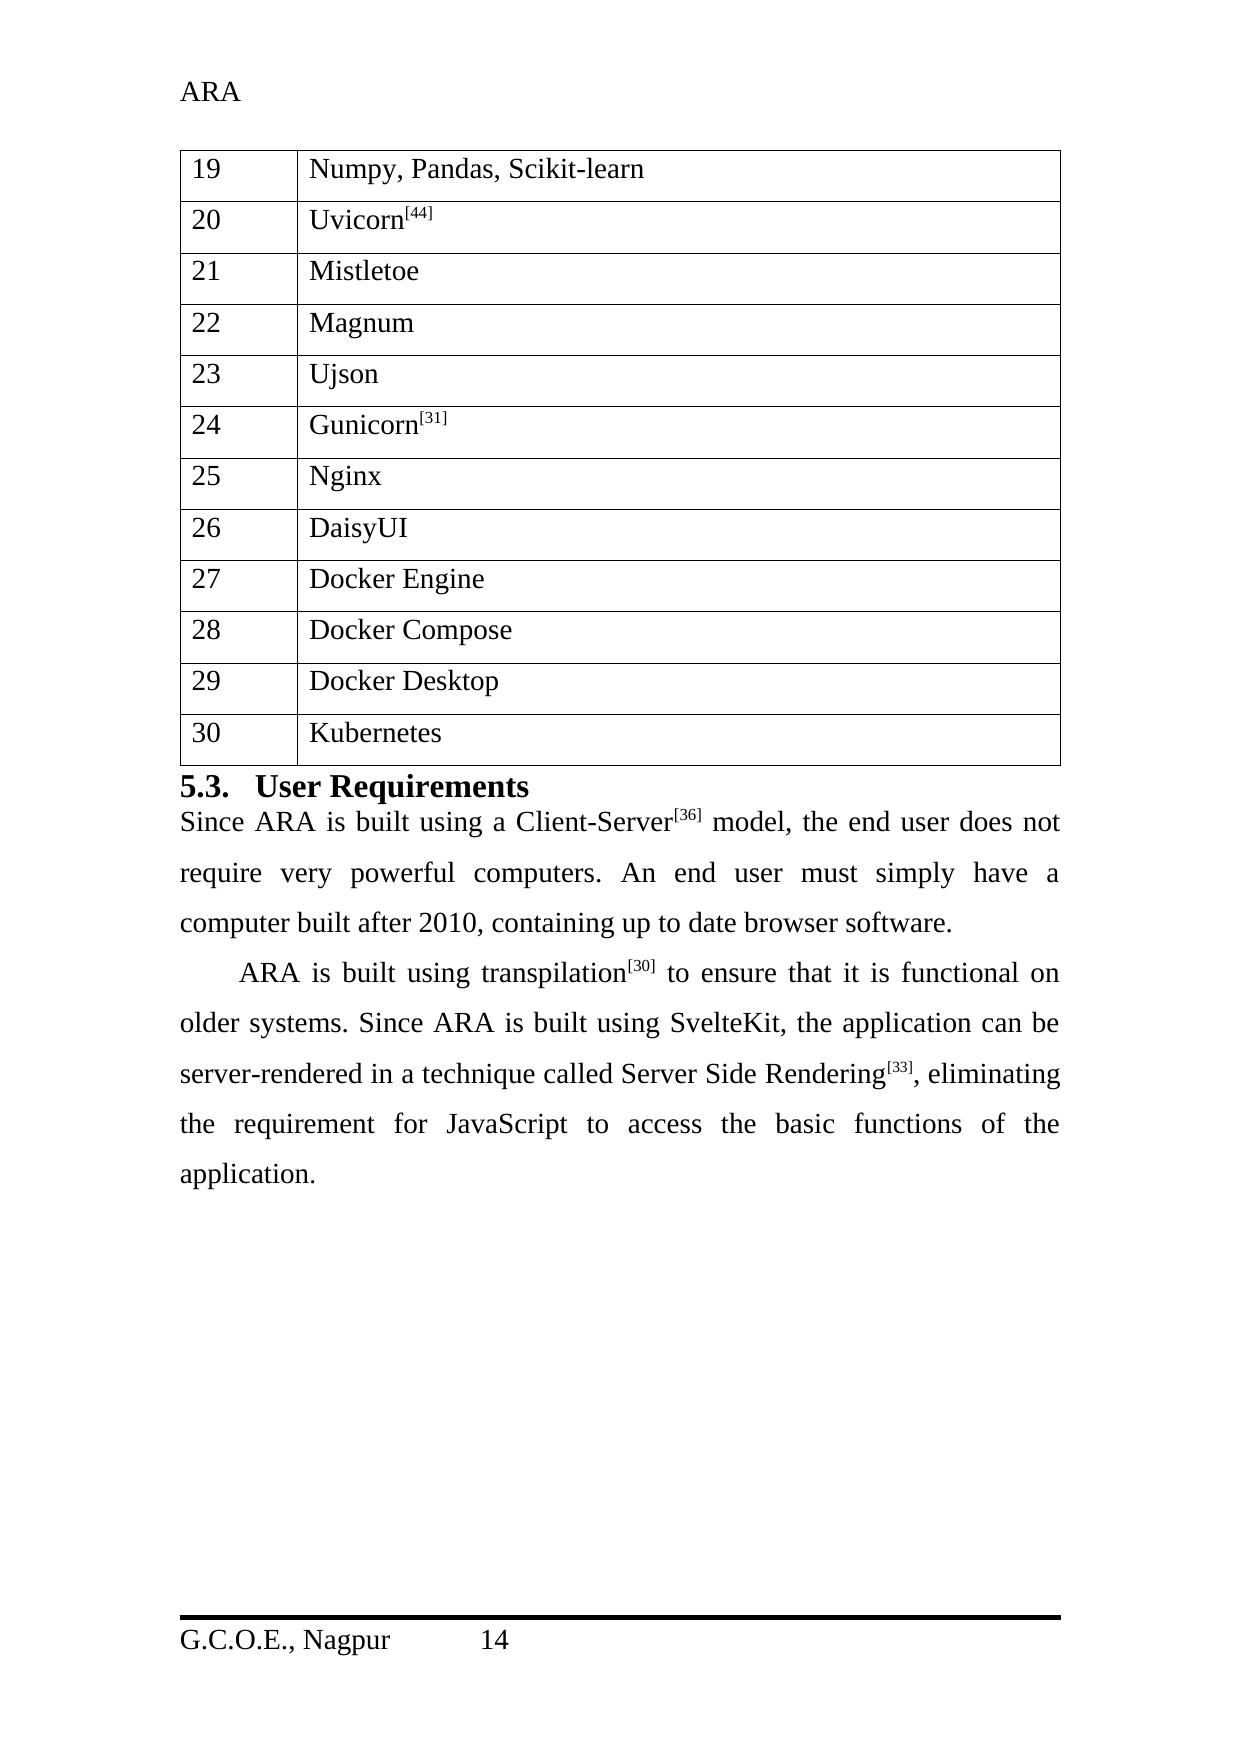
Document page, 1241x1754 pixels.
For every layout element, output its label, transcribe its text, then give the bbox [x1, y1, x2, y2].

table_cell 19 [181, 151, 297, 201]
table_cell Docker Compose [298, 612, 1060, 662]
table_cell 25 [181, 459, 297, 509]
table_cell Uvicorn[44] [298, 202, 1060, 252]
table_cell 26 [181, 510, 297, 560]
table_cell Gunicorn[31] [298, 407, 1060, 457]
table_cell DaisyUI [298, 510, 1060, 560]
table_cell 30 [181, 715, 297, 765]
table_cell 29 [181, 664, 297, 714]
table_cell 21 [181, 254, 297, 304]
table_cell 27 [181, 561, 297, 611]
text Since ARA is built using a Client-Server[36] model, the end user does not require very powerful computers. An end user must simply have a computer built after 2010, containing up to date browser software. [179, 804, 1061, 938]
table_cell Nginx [298, 459, 1060, 509]
table_cell Mistletoe [298, 254, 1060, 304]
table_cell Kubernetes [298, 715, 1060, 765]
table_cell Docker Engine [298, 561, 1060, 611]
table_cell Ujson [298, 356, 1060, 406]
subtitle User Requirements [179, 766, 1061, 804]
table_cell Magnum [298, 305, 1060, 355]
table_cell 20 [181, 202, 297, 252]
table_cell 23 [181, 356, 297, 406]
table_cell 22 [181, 305, 297, 355]
table_cell 28 [181, 612, 297, 662]
table_cell Numpy, Pandas, Scikit-learn [298, 151, 1060, 201]
table_cell 24 [181, 407, 297, 457]
text ARA is built using transpilation[30] to ensure that it is functional on older systems. Since ARA is built using SvelteKit, the application can be server-rendered in a technique called Server Side Rendering[33], eliminating the requirement for JavaScript to access the basic functions of the application. [179, 955, 1061, 1190]
table_cell Docker Desktop [298, 664, 1060, 714]
